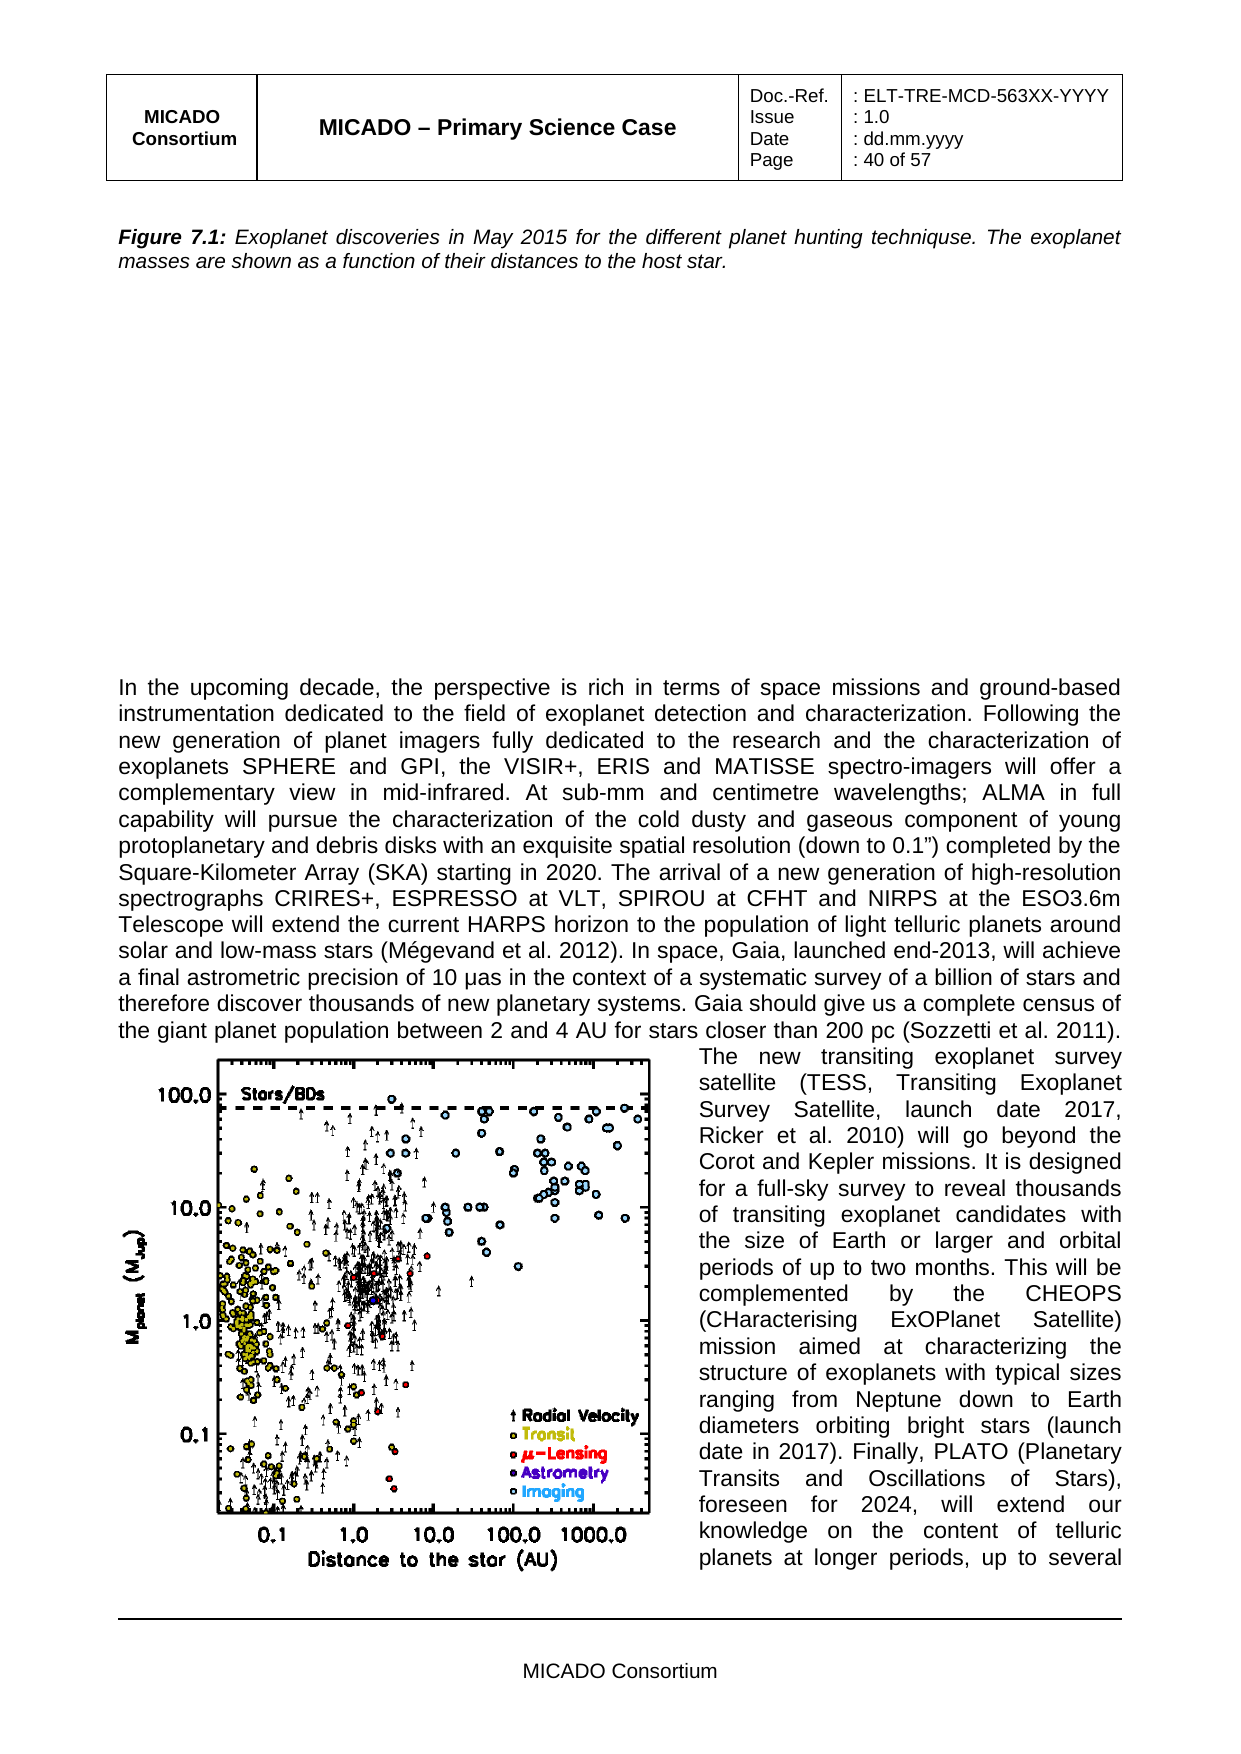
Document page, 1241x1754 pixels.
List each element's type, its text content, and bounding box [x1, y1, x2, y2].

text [118, 674, 1122, 1570]
text Figure 7.1: Exoplanet discoveries in May 2015 for the different planet hunting techniquse. The exoplanet masses are shown as a function of their distances to the host star. [118, 225, 1122, 273]
picture [102, 1056, 699, 1594]
